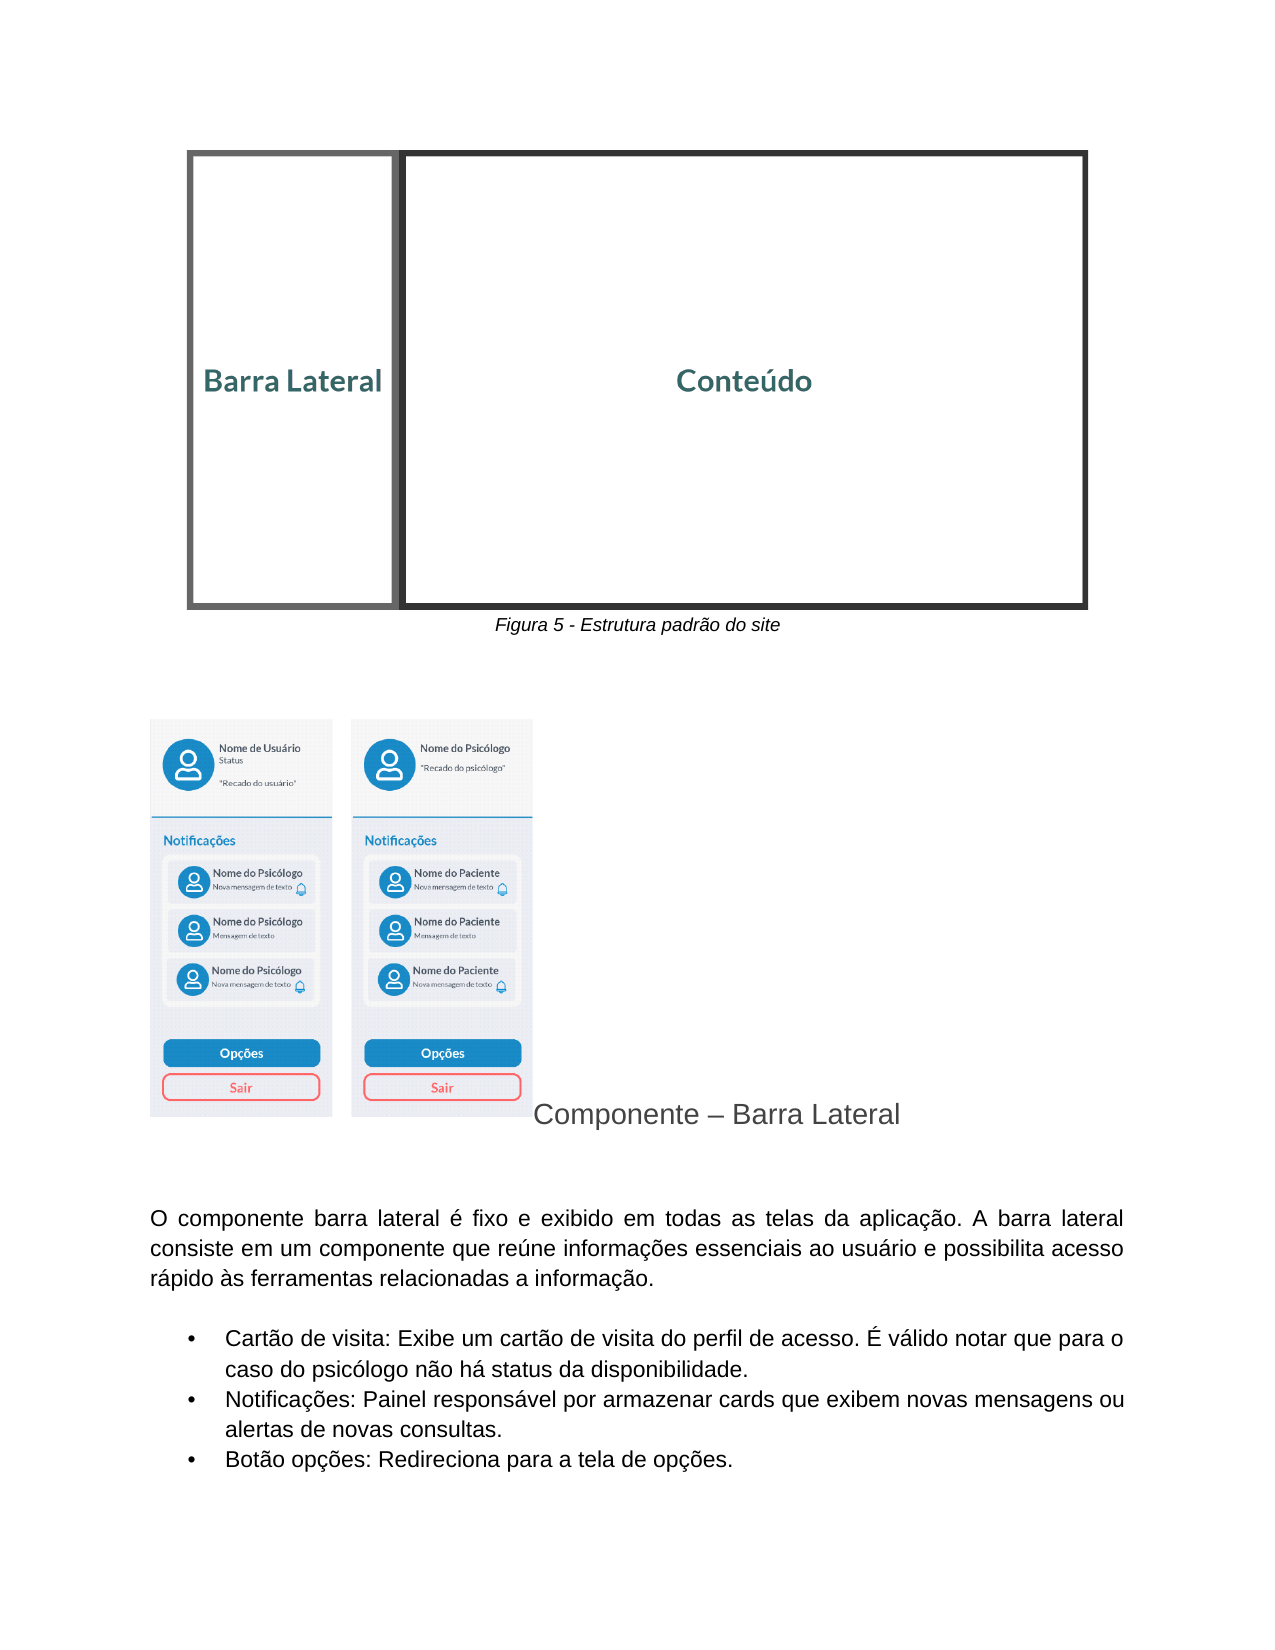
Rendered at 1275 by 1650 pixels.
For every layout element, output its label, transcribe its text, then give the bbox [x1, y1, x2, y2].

list Cartão de visita: Exibe um cartão de visita do perfil de acesso. É válido notar que para o caso do psicólogo não há status da disponibilidade. [187, 1325, 1125, 1382]
list Notificações: Painel responsável por armazenar cards que exibem novas mensagens ou alertas de novas consultas. [187, 1386, 1125, 1442]
text O componente barra lateral é fixo e exibido em todas as telas da aplicação. A barra lateral consiste em um componente que reúne informações essenciais ao usuário e possibilita acesso rápido às ferramentas relacionadas a informação. [150, 1204, 1125, 1291]
list Botão opções: Redireciona para a tela de opções. [187, 1446, 1125, 1473]
text Figura 5 - Estrutura padrão do site [150, 613, 1125, 635]
picture [186, 150, 1089, 610]
picture [150, 719, 533, 1117]
